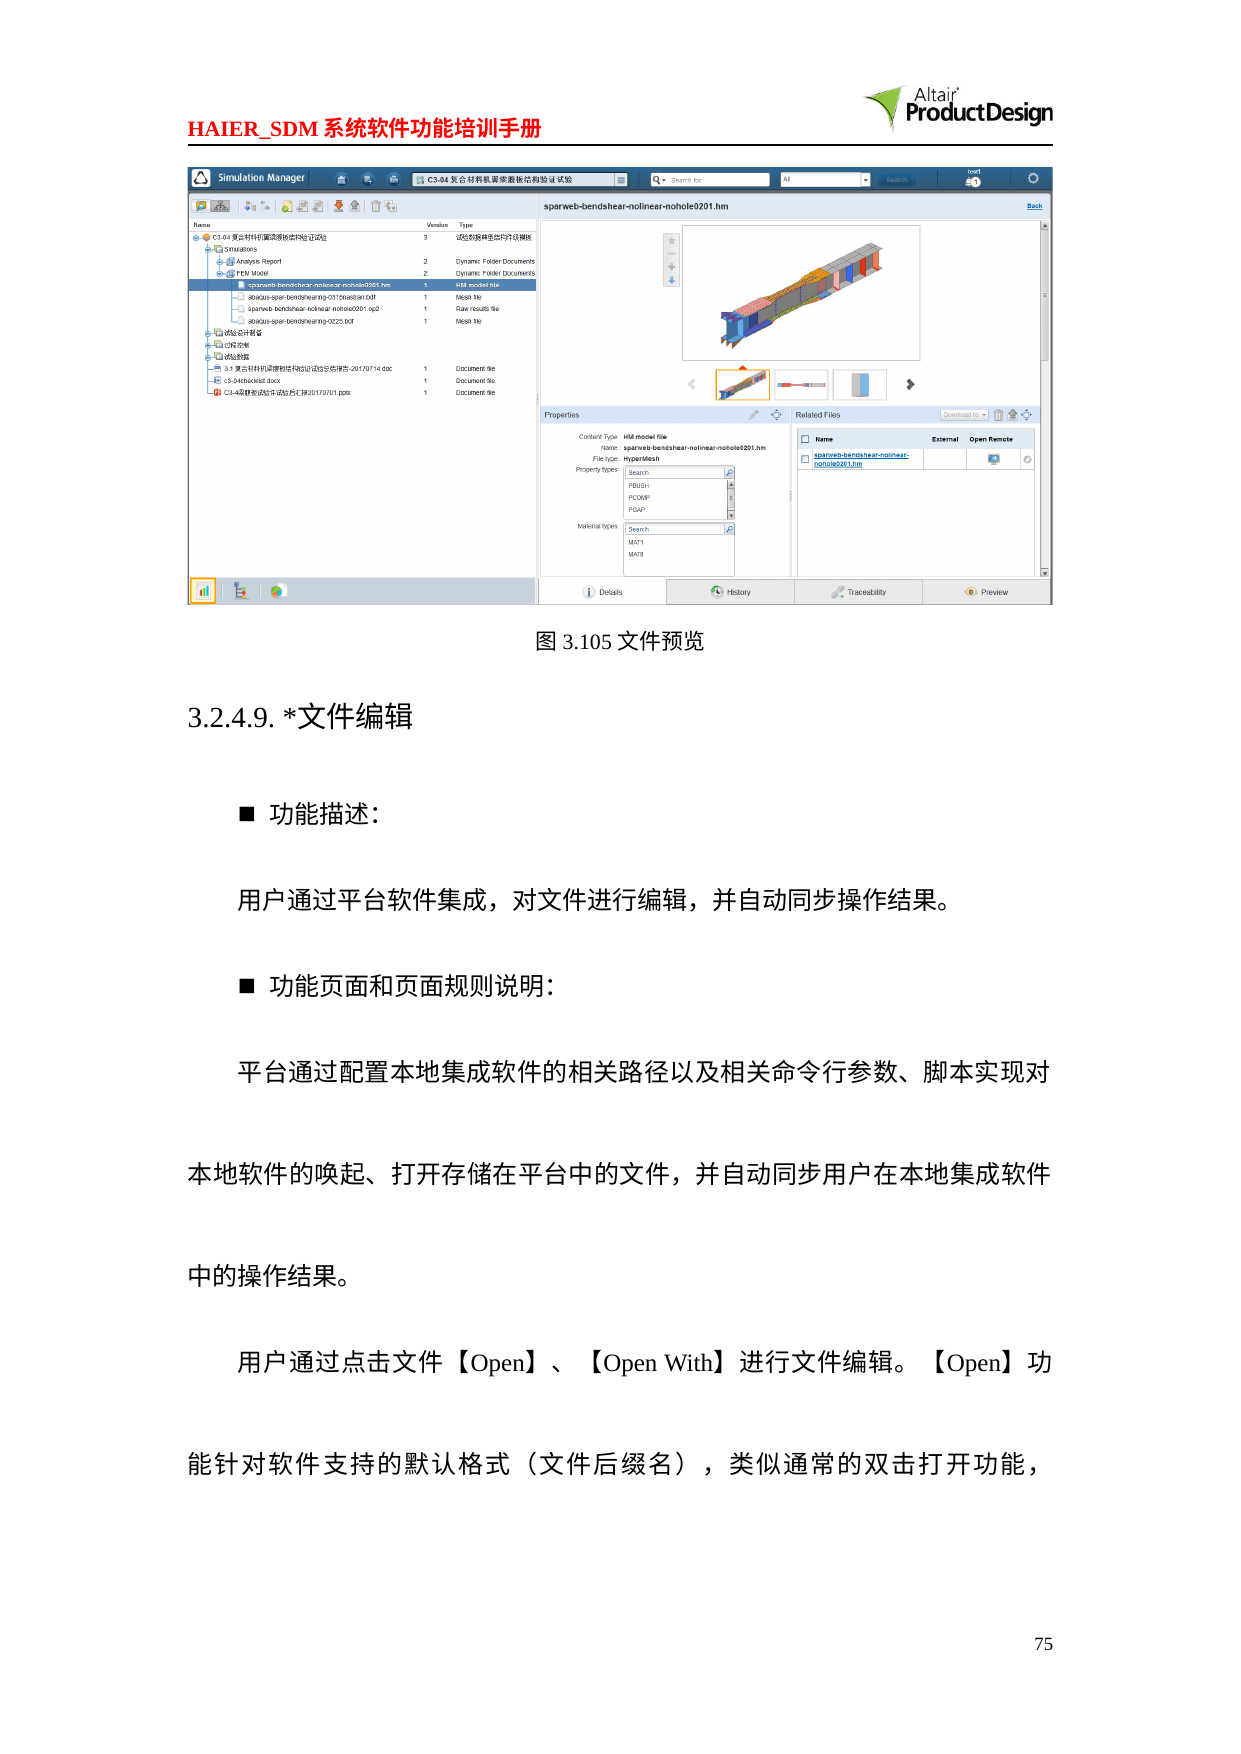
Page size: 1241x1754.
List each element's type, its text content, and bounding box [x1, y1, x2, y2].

text 平台通过配置本地集成软件的相关路径以及相关命令行参数、脚本实现对本地软件的唤起、打开存储在平台中的文件，并自动同步用户在本地集成软件中的操作结果。 [187, 1037, 1053, 1308]
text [187, 1327, 1053, 1496]
subtitle *文件编辑 [187, 681, 1053, 749]
text 功能描述： [187, 779, 1053, 847]
picture [862, 76, 1053, 137]
text 用户通过平台软件集成，对文件进行编辑，并自动同步操作结果。 [187, 865, 1053, 933]
text 功能页面和页面规则说明： [187, 951, 1053, 1019]
picture [187, 167, 1053, 605]
